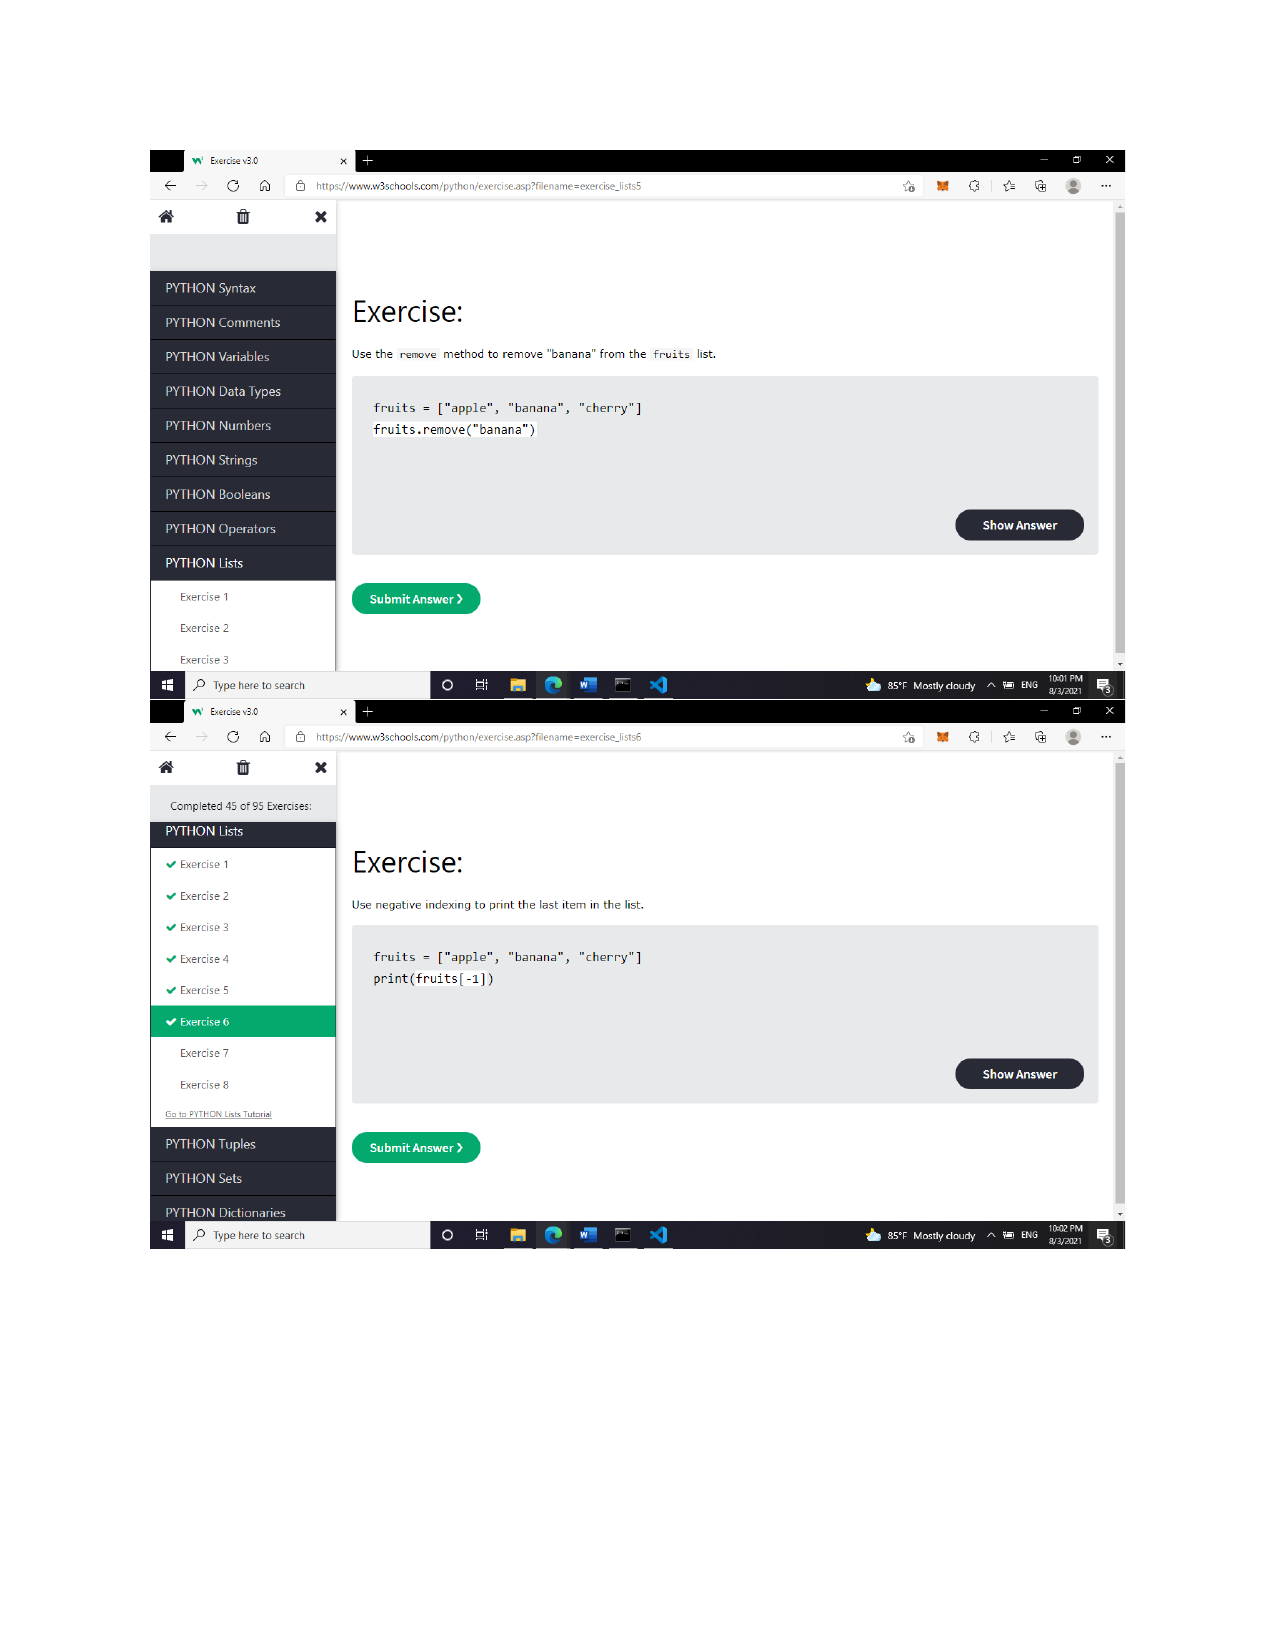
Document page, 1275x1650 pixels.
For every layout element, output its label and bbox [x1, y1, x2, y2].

picture [150, 700, 1125, 1249]
picture [150, 150, 1125, 699]
